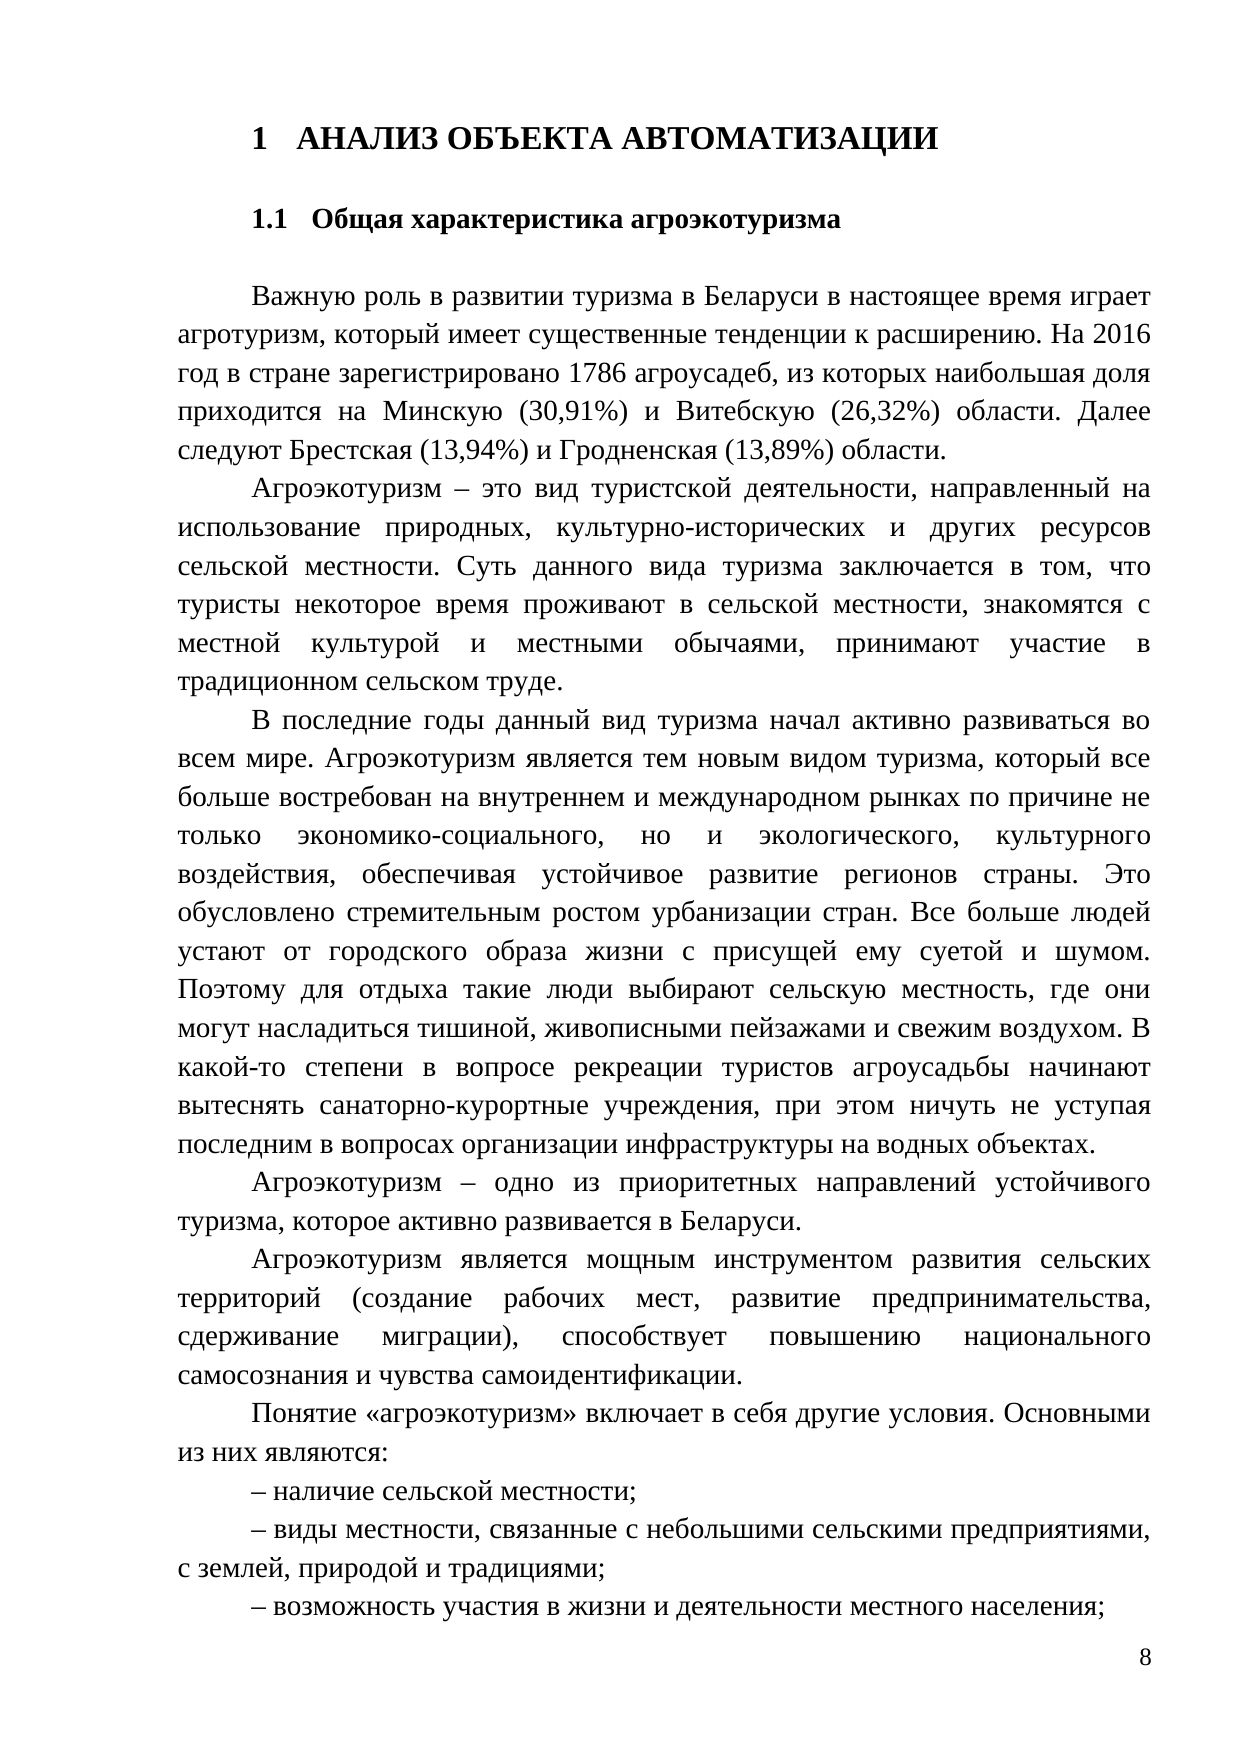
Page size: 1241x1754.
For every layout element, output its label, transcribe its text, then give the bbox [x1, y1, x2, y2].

text – наличие сельской местности; [177, 1473, 1152, 1506]
text Агроэкотуризм является мощным инструментом развития сельских территорий (создание рабочих мест, развитие предпринимательства, сдерживание миграции), способствует повышению национального самосознания и чувства самоидентификации. [177, 1241, 1152, 1391]
subtitle Общая характеристика агроэкотуризма [251, 201, 1152, 234]
text – возможность участия в жизни и деятельности местного населения; [177, 1588, 1152, 1622]
text В последние годы данный вид туризма начал активно развиваться во всем мире. Агроэкотуризм является тем новым видом туризма, который все больше востребован на внутреннем и международном рынках по причине не только экономико-социального, но и экологического, культурного воздействия, обеспечивая устойчивое развитие регионов страны. Это обусловлено стремительным ростом урбанизации стран. Все больше людей устают от городского образа жизни с присущей ему суетой и шумом. Поэтому для отдыха такие люди выбирают сельскую местность, где они могут насладиться тишиной, живописными пейзажами и свежим воздухом. В какой-то степени в вопросе рекреации туристов агроусадьбы начинают вытеснять санаторно-курортные учреждения, при этом ничуть не уступая последним в вопросах организации инфраструктуры на водных объектах. [177, 702, 1152, 1159]
text Агроэкотуризм – это вид туристской деятельности, направленный на использование природных, культурно-исторических и других ресурсов сельской местности. Суть данного вида туризма заключается в том, что туристы некоторое время проживают в сельской местности, знакомятся с местной культурой и местными обычаями, принимают участие в традиционном сельском труде. [177, 471, 1152, 697]
text Агроэкотуризм – одно из приоритетных направлений устойчивого туризма, которое активно развивается в Беларуси. [177, 1164, 1152, 1236]
text Важную роль в развитии туризма в Беларуси в настоящее время играет агротуризм, который имеет существенные тенденции к расширению. На 2016 год в стране зарегистрировано 1786 агроусадеб, из которых наибольшая доля приходится на Минскую (30,91%) и Витебскую (26,32%) области. Далее следуют Брестская (13,94%) и Гродненская (13,89%) области. [177, 278, 1152, 466]
text Понятие «агроэкотуризм» включает в себя другие условия. Основными из них являются: [177, 1396, 1152, 1468]
subtitle АНАЛИЗ ОБЪЕКТА АВТОМАТИЗАЦИИ [251, 118, 1152, 156]
text – виды местности, связанные с небольшими сельскими предприятиями, с землей, природой и традициями; [177, 1511, 1152, 1583]
